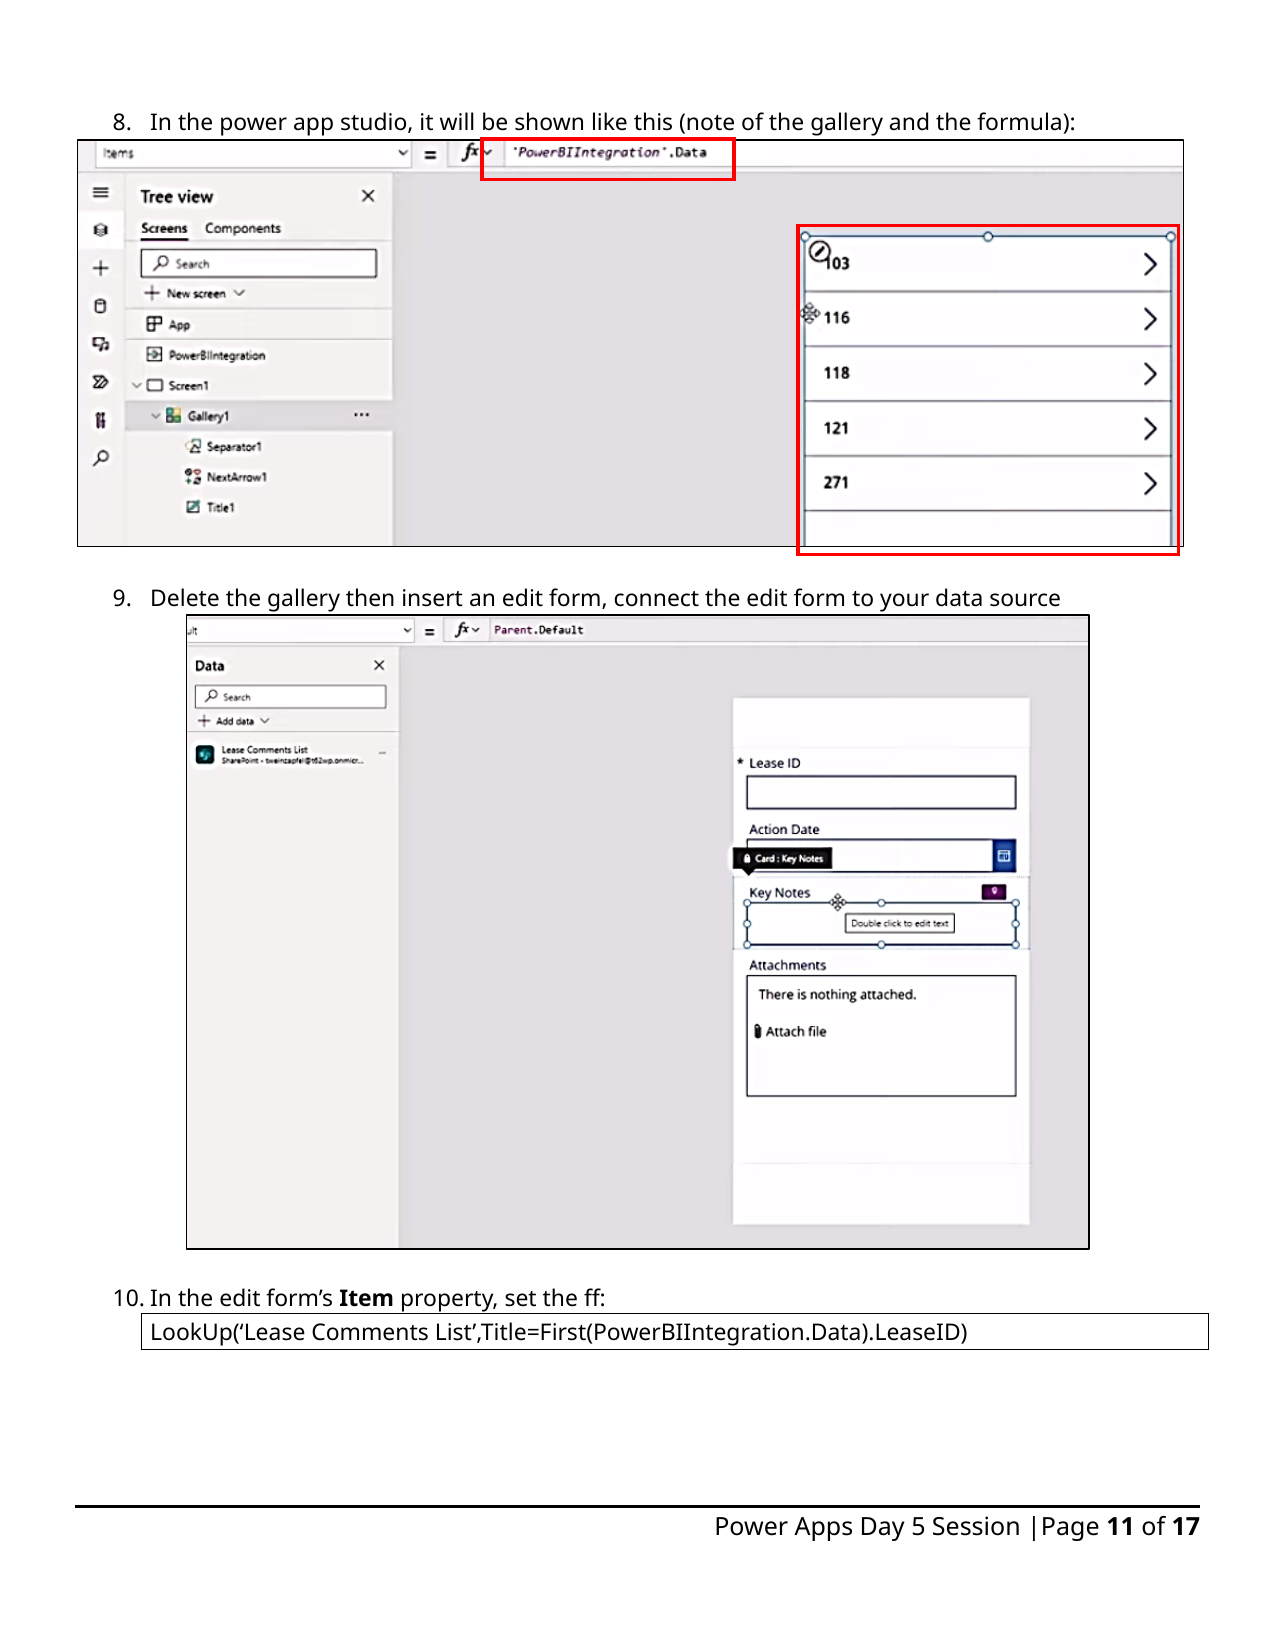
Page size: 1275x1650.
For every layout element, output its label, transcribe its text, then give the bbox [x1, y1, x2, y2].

picture [484, 141, 732, 178]
picture [187, 616, 1088, 1248]
text LookUp(‘Lease Comments List’,Title=First(PowerBIIntegration.Data).LeaseID) [142, 1314, 1208, 1349]
picture [78, 141, 1183, 546]
list In the edit form’s Item property, set the ff: [112, 1282, 1200, 1313]
list Delete the gallery then insert an edit form, connect the edit form to your data source [112, 581, 1200, 613]
list In the power app studio, it will be shown like this (note of the gallery and the formula): [112, 106, 1200, 137]
picture [800, 227, 1177, 546]
